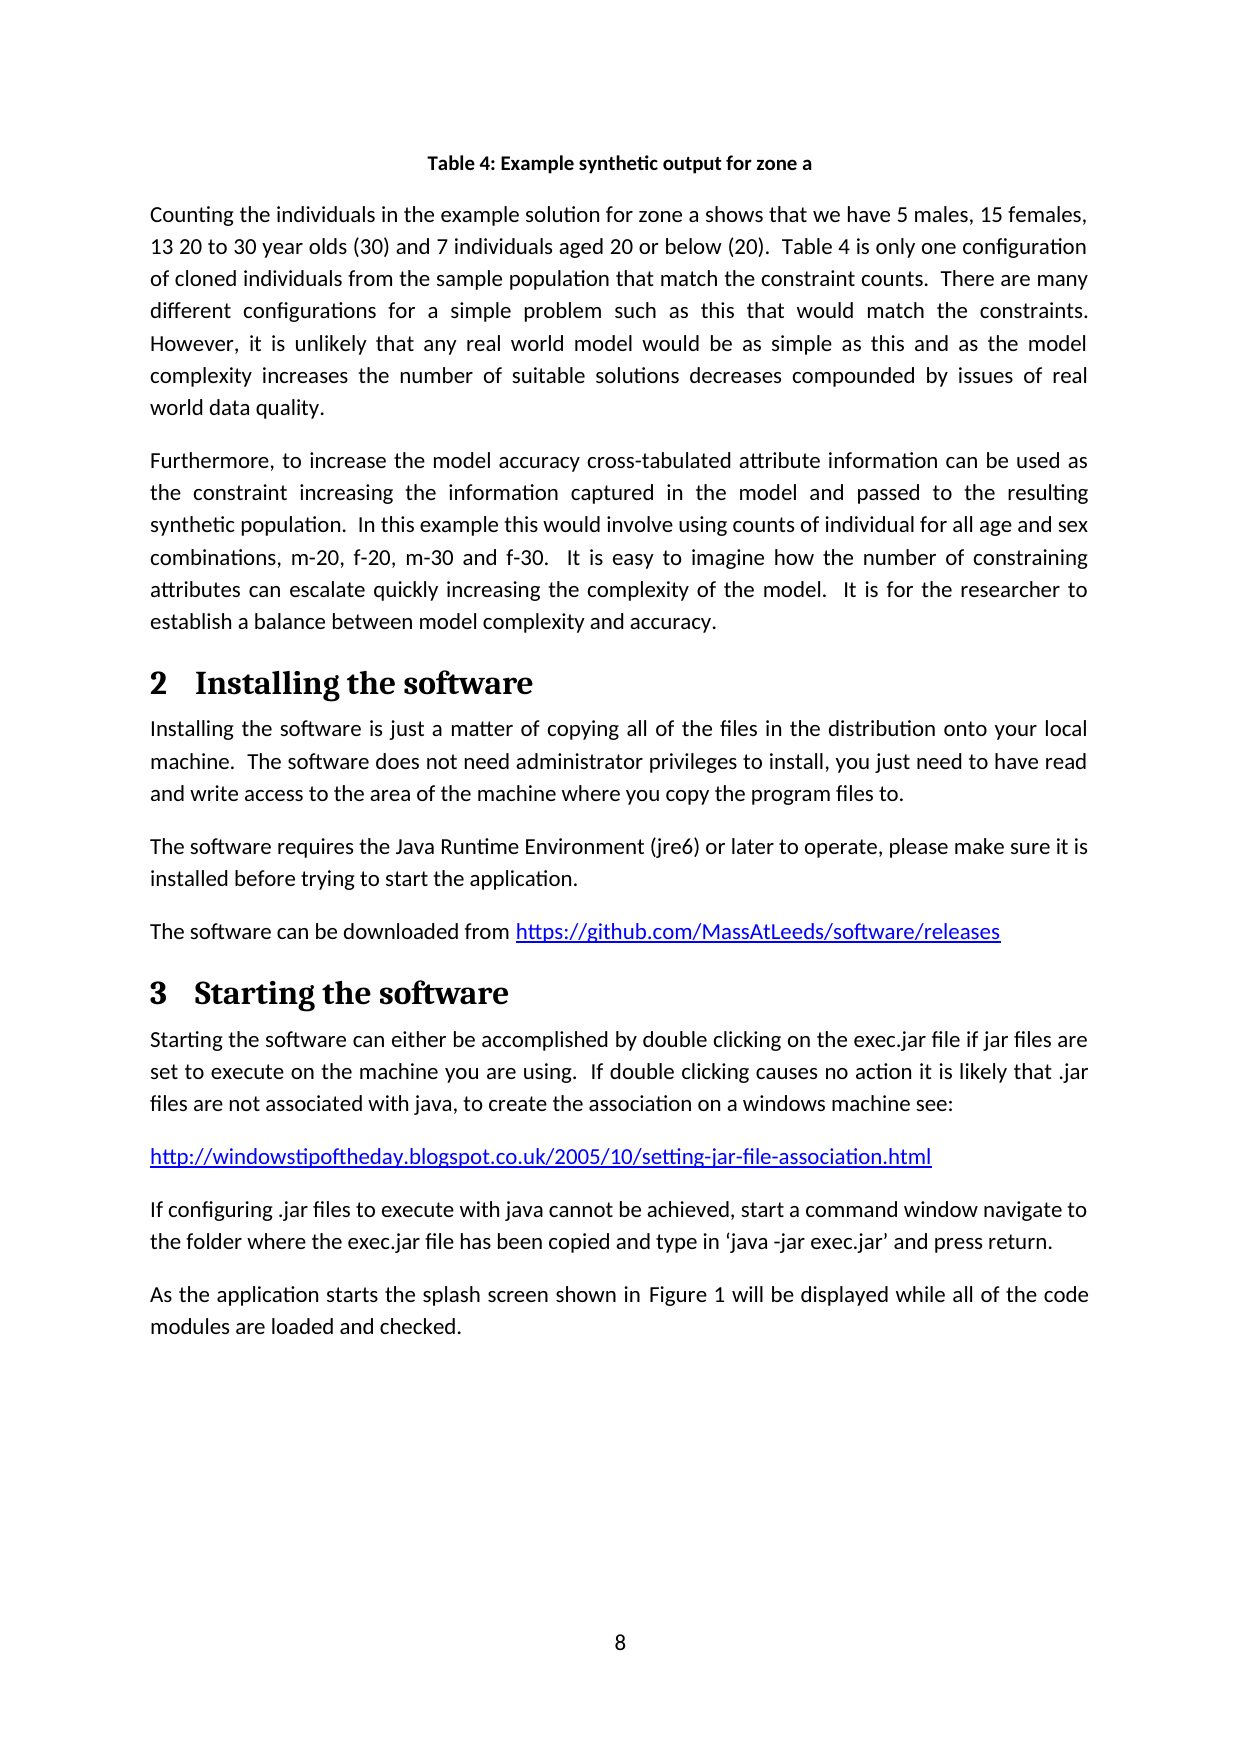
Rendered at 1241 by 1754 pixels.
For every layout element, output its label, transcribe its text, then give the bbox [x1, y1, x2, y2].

text Furthermore, to increase the model accuracy cross-tabulated attribute information can be used as the constraint increasing the information captured in the model and passed to the resulting synthetic population. In this example this would involve using counts of individual for all age and sex combinations, m-20, f-20, m-30 and f-30. It is easy to imagine how the number of constraining attributes can escalate quickly increasing the complexity of the model. It is for the researcher to establish a balance between model complexity and accuracy. [150, 446, 1090, 635]
text The software requires the Java Runtime Environment (jre6) or later to operate, please make sure it is installed before trying to start the application. [150, 832, 1090, 892]
text The software can be downloaded from https://github.com/MassAtLeeds/software/releases [150, 917, 1090, 945]
text http://windowstipoftheday.blogspot.co.uk/2005/10/setting-jar-file-association.html [150, 1142, 1090, 1170]
text Starting the software can either be accomplished by double clicking on the exec.jar file if jar files are set to execute on the machine you are using. If double clicking causes no action it is likely that .jar files are not associated with java, to create the association on a windows machine see: [150, 1025, 1090, 1117]
subtitle Installing the software [150, 664, 1090, 703]
text As the application starts the splash screen shown in Figure 1 will be displayed while all of the code modules are loaded and checked. [150, 1280, 1090, 1341]
text If configuring .jar files to execute with java cannot be achieved, start a command window navigate to the folder where the exec.jar file has been copied and type in ‘java -jar exec.jar’ and press return. [150, 1195, 1090, 1255]
text Table 4: Example synthetic output for zone a [150, 150, 1090, 175]
subtitle Starting the software [150, 974, 1090, 1013]
text Installing the software is just a matter of copying all of the files in the distribution onto your local machine. The software does not need administrator privileges to install, you just need to have read and write access to the area of the machine where you copy the program files to. [150, 714, 1090, 807]
text Counting the individuals in the example solution for zone a shows that we have 5 males, 15 females, 13 20 to 30 year olds (30) and 7 individuals aged 20 or below (20). Table 4 is only one configuration of cloned individuals from the sample population that match the constraint counts. There are many different configurations for a simple problem such as this that would match the constraints. However, it is unlikely that any real world model would be as simple as this and as the model complexity increases the number of suitable solutions decreases compounded by issues of real world data quality. [150, 200, 1090, 421]
